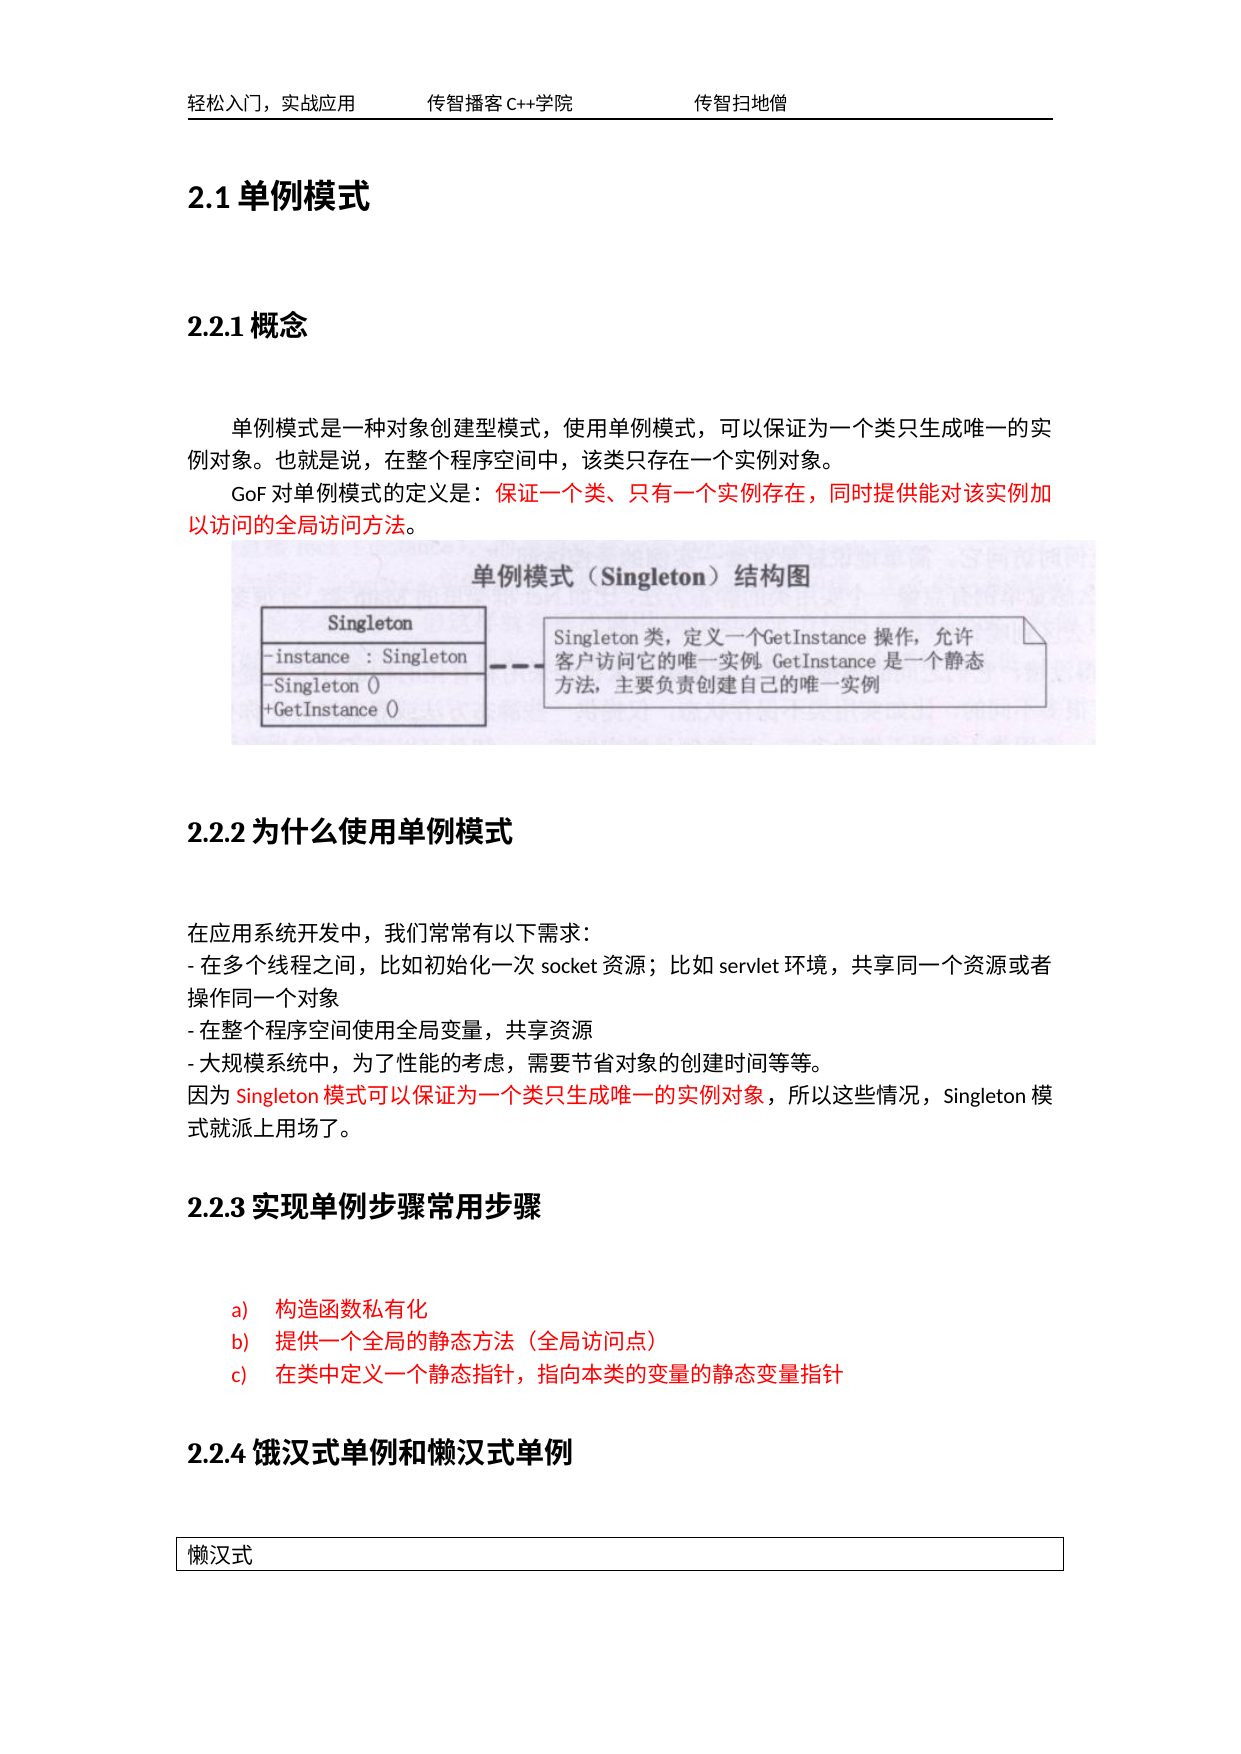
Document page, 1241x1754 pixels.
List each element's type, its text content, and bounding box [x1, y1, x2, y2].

text 因为Singleton模式可以保证为一个类只生成唯一的实例对象，所以这些情况，Singleton模式就派上用场了。 [187, 1078, 1053, 1143]
text - 大规模系统中，为了性能的考虑，需要节省对象的创建时间等等。 [187, 1046, 1053, 1078]
subtitle 2.2.4饿汉式单例和懒汉式单例 [187, 1418, 1053, 1483]
text 在应用系统开发中，我们常常有以下需求： [187, 916, 1053, 948]
subtitle 2.1单例模式 [187, 162, 1053, 227]
text - 在整个程序空间使用全局变量，共享资源 [187, 1013, 1053, 1046]
subtitle 2.2.1概念 [187, 291, 1053, 356]
subtitle 2.2.2为什么使用单例模式 [187, 797, 1053, 862]
text GoF对单例模式的定义是：保证一个类、只有一个实例存在，同时提供能对该实例加以访问的全局访问方法。 [187, 475, 1053, 540]
list 提供一个全局的静态方法（全局访问点） [231, 1324, 1053, 1356]
text - 在多个线程之间，比如初始化一次socket资源；比如servlet环境，共享同一个资源或者操作同一个对象 [187, 948, 1053, 1013]
text 单例模式是一种对象创建型模式，使用单例模式，可以保证为一个类只生成唯一的实例对象。也就是说，在整个程序空间中，该类只存在一个实例对象。 [187, 410, 1053, 475]
list 在类中定义一个静态指针，指向本类的变量的静态变量指针 [231, 1356, 1053, 1389]
list 构造函数私有化 [231, 1291, 1053, 1324]
table_header 懒汉式 [177, 1538, 1063, 1570]
subtitle 2.2.3实现单例步骤常用步骤 [187, 1172, 1053, 1237]
